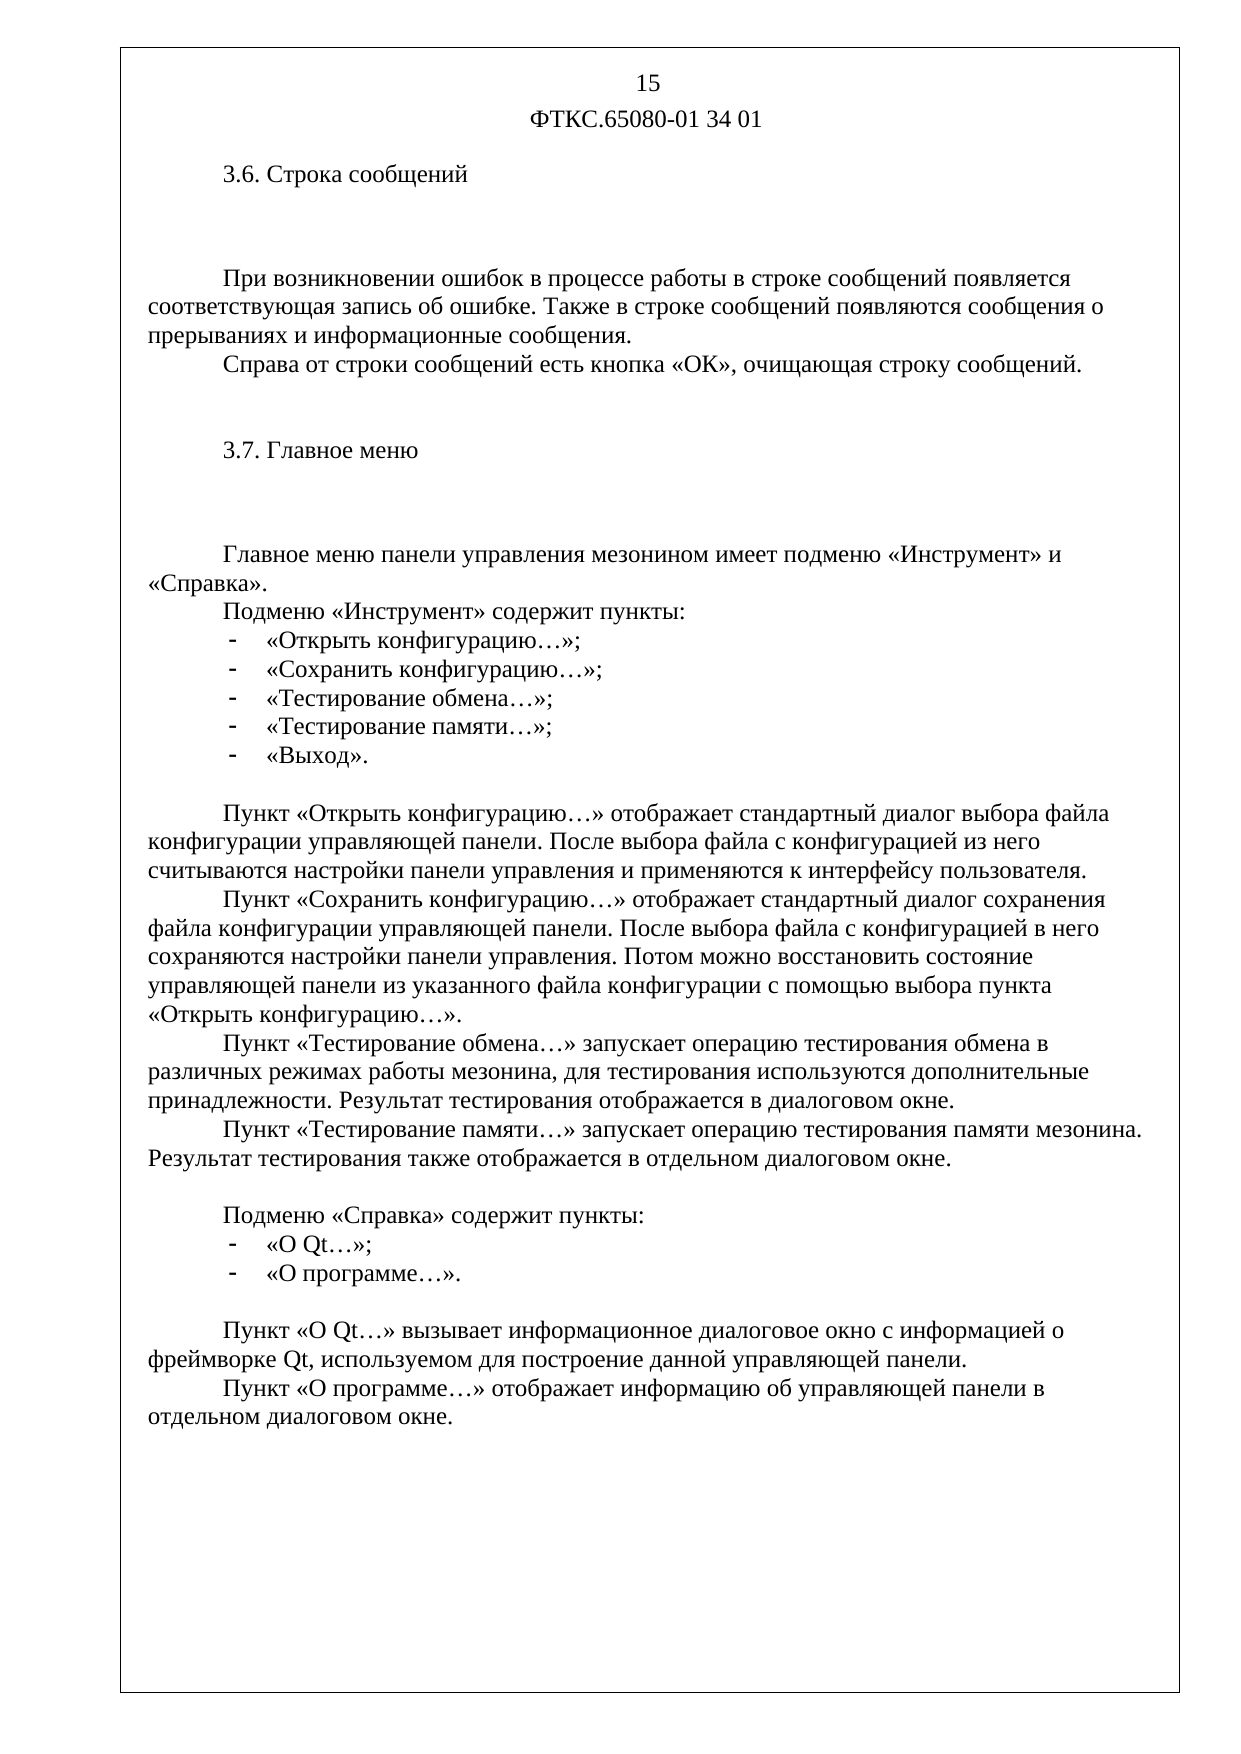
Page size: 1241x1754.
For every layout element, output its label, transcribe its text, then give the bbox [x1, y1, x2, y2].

text Подменю «Инструмент» содержит пункты: [148, 596, 1152, 625]
text Пункт «Тестирование памяти…» запускает операцию тестирования памяти мезонина. Результат тестирования также отображается в отдельном диалоговом окне. [148, 1114, 1152, 1171]
text Пункт «О Qt…» вызывает информационное диалоговое окно с информацией о фреймворке Qt, используемом для построение данной управляющей панели. [148, 1315, 1152, 1373]
list «Выход». [228, 740, 1152, 769]
text Пункт «Сохранить конфигурацию…» отображает стандартный диалог сохранения файла конфигурации управляющей панели. После выбора файла с конфигурацией в него сохраняются настройки панели управления. Потом можно восстановить состояние управляющей панели из указанного файла конфигурации с помощью выбора пункта «Открыть конфигурацию…». [148, 884, 1152, 1028]
text При возникновении ошибок в процессе работы в строке сообщений появляется соответствующая запись об ошибке. Также в строке сообщений появляются сообщения о прерываниях и информационные сообщения. [148, 263, 1152, 349]
text Пункт «Открыть конфигурацию…» отображает стандартный диалог выбора файла конфигурации управляющей панели. После выбора файла с конфигурацией из него считываются настройки панели управления и применяются к интерфейсу пользователя. [148, 798, 1152, 884]
list «Сохранить конфигурацию…»; [228, 654, 1152, 683]
text Главное меню панели управления мезонином имеет подменю «Инструмент» и «Справка». [148, 539, 1152, 596]
text Пункт «Тестирование обмена…» запускает операцию тестирования обмена в различных режимах работы мезонина, для тестирования используются дополнительные принадлежности. Результат тестирования отображается в диалоговом окне. [148, 1028, 1152, 1114]
list «Открыть конфигурацию…»; [228, 625, 1152, 654]
list «О программе…». [228, 1258, 1152, 1286]
list «О Qt…»; [228, 1229, 1152, 1258]
subtitle Главное меню [148, 435, 1152, 464]
list «Тестирование памяти…»; [228, 711, 1152, 740]
text Подменю «Справка» содержит пункты: [148, 1200, 1152, 1229]
list «Тестирование обмена…»; [228, 683, 1152, 711]
text Справа от строки сообщений есть кнопка «ОК», очищающая строку сообщений. [148, 349, 1152, 378]
subtitle Строка сообщений [148, 159, 1152, 188]
text Пункт «О программе…» отображает информацию об управляющей панели в отдельном диалоговом окне. [148, 1373, 1152, 1430]
